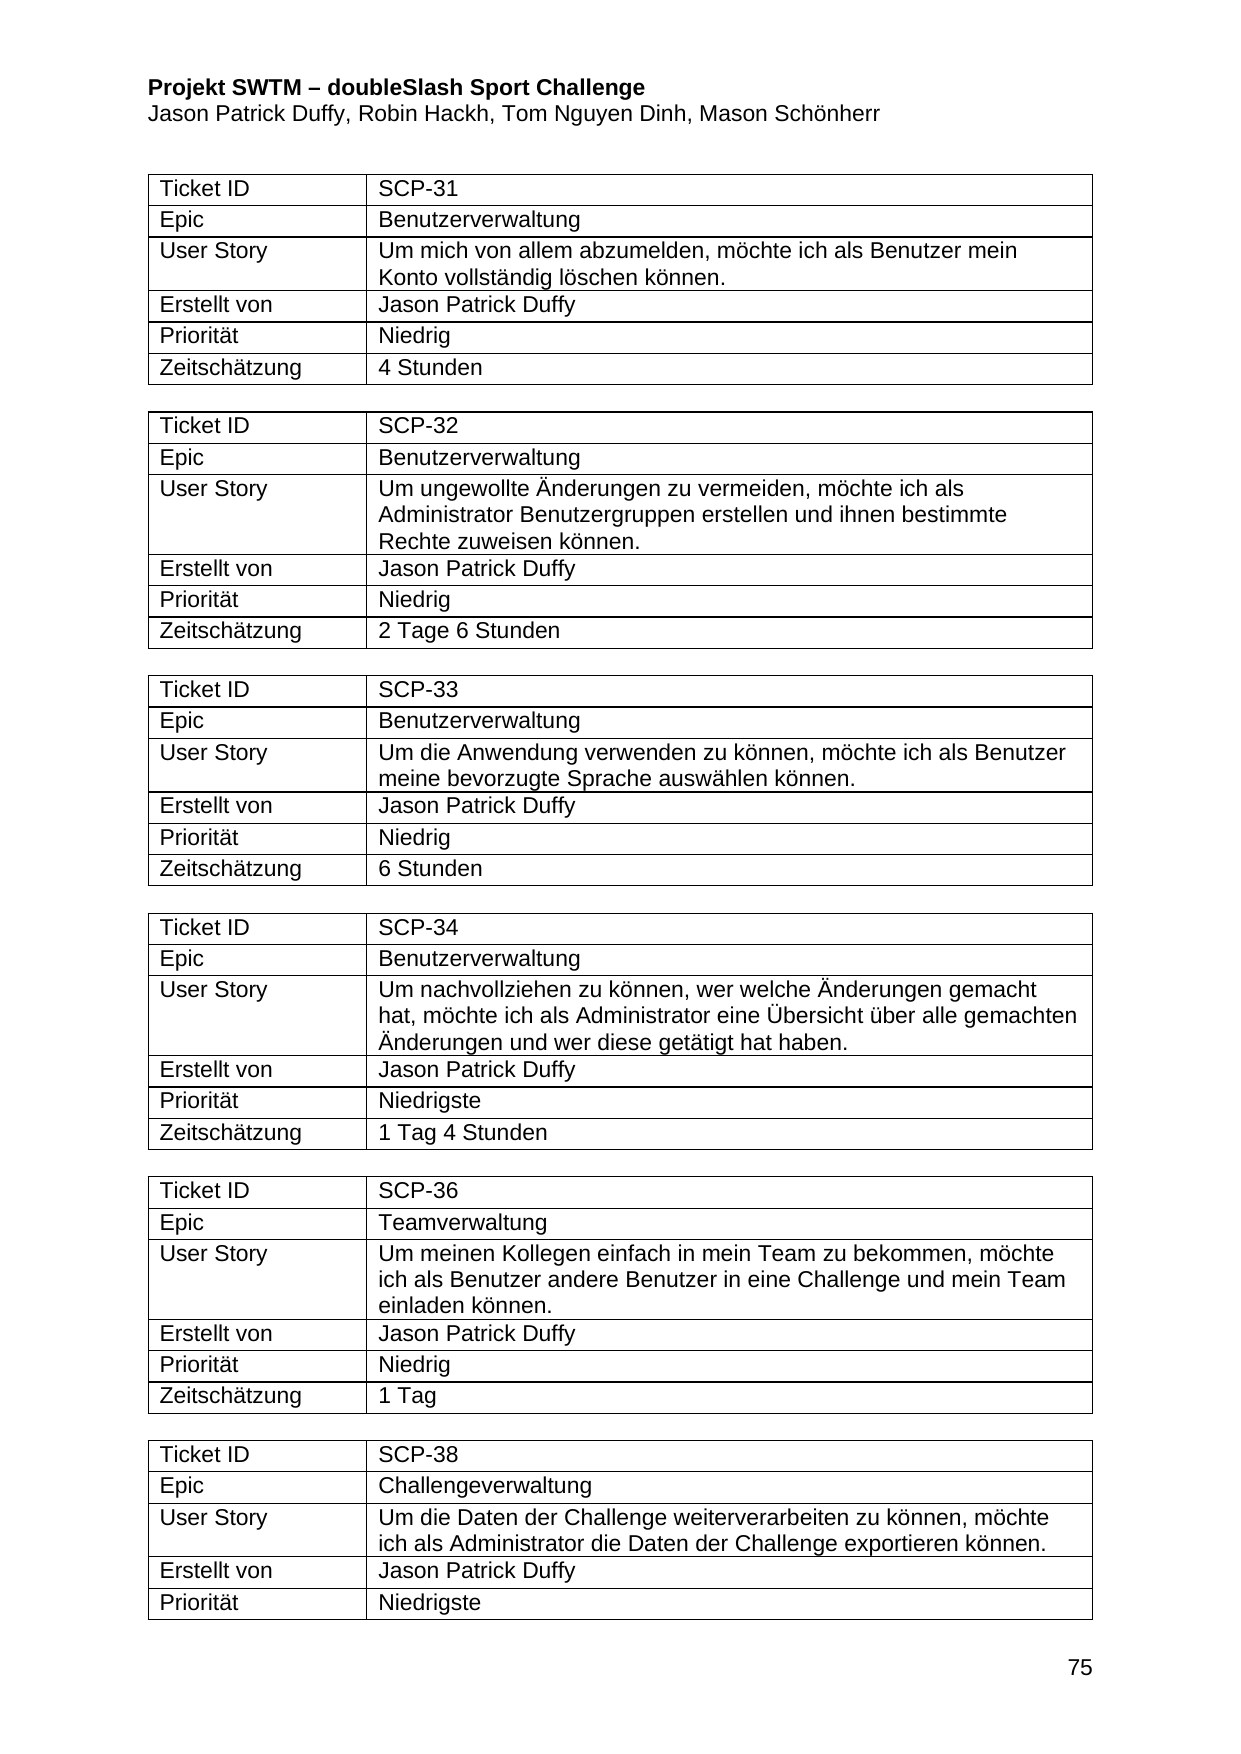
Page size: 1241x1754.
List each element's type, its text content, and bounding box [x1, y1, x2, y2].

table_cell Niedrig [367, 824, 1092, 854]
table_cell Priorität [149, 824, 366, 854]
table_cell Um die Anwendung verwenden zu können, möchte ich als Benutzer meine bevorzugte Sprache auswählen können. [367, 739, 1092, 791]
table_cell Priorität [149, 1088, 366, 1118]
table_header SCP-38 [367, 1441, 1092, 1471]
table_cell Um mich von allem abzumelden, möchte ich als Benutzer mein Konto vollständig löschen können. [367, 238, 1092, 290]
table_header SCP-31 [367, 175, 1092, 205]
table_cell Teamverwaltung [367, 1209, 1092, 1239]
table_header Ticket ID [149, 914, 366, 944]
table_cell User Story [149, 475, 366, 554]
table_header SCP-32 [367, 413, 1092, 443]
table_cell Zeitschätzung [149, 1383, 366, 1413]
table_cell Erstellt von [149, 555, 366, 585]
table_cell Zeitschätzung [149, 855, 366, 885]
table_cell Benutzerverwaltung [367, 206, 1092, 236]
table_cell Jason Patrick Duffy [367, 1557, 1092, 1587]
table_header Ticket ID [149, 413, 366, 443]
table_cell Jason Patrick Duffy [367, 793, 1092, 823]
table_cell Um ungewollte Änderungen zu vermeiden, möchte ich als Administrator Benutzergruppen erstellen und ihnen bestimmte Rechte zuweisen können. [367, 475, 1092, 554]
table_cell Challengeverwaltung [367, 1472, 1092, 1502]
table_cell 4 Stunden [367, 354, 1092, 384]
table_cell Jason Patrick Duffy [367, 1056, 1092, 1086]
table_cell Epic [149, 1472, 366, 1502]
table_header SCP-34 [367, 914, 1092, 944]
table_header Ticket ID [149, 175, 366, 205]
table_cell 2 Tage 6 Stunden [367, 618, 1092, 648]
table_cell 1 Tag 4 Stunden [367, 1119, 1092, 1149]
table_cell Um meinen Kollegen einfach in mein Team zu bekommen, möchte ich als Benutzer andere Benutzer in eine Challenge und mein Team einladen können. [367, 1240, 1092, 1319]
table_cell Niedrig [367, 586, 1092, 616]
table_cell Zeitschätzung [149, 618, 366, 648]
table_cell User Story [149, 739, 366, 791]
table_cell Epic [149, 708, 366, 738]
table_cell Epic [149, 206, 366, 236]
table_cell Erstellt von [149, 1320, 366, 1350]
table_header SCP-36 [367, 1177, 1092, 1207]
table_cell Priorität [149, 586, 366, 616]
table_cell Erstellt von [149, 291, 366, 321]
table_cell Um die Daten der Challenge weiterverarbeiten zu können, möchte ich als Administrator die Daten der Challenge exportieren können. [367, 1504, 1092, 1556]
table_cell 1 Tag [367, 1383, 1092, 1413]
table_cell Benutzerverwaltung [367, 708, 1092, 738]
table_cell Zeitschätzung [149, 354, 366, 384]
table_cell Benutzerverwaltung [367, 444, 1092, 474]
table_header SCP-33 [367, 676, 1092, 706]
table_cell Priorität [149, 323, 366, 353]
table_cell Niedrig [367, 323, 1092, 353]
table_header Ticket ID [149, 676, 366, 706]
table_cell User Story [149, 976, 366, 1055]
table_cell Erstellt von [149, 793, 366, 823]
table_cell Zeitschätzung [149, 1119, 366, 1149]
table_cell Benutzerverwaltung [367, 945, 1092, 975]
table_cell Niedrigste [367, 1088, 1092, 1118]
table_cell Priorität [149, 1351, 366, 1381]
table_cell Epic [149, 945, 366, 975]
table_cell User Story [149, 238, 366, 290]
table_cell Jason Patrick Duffy [367, 291, 1092, 321]
table_cell Jason Patrick Duffy [367, 555, 1092, 585]
table_cell User Story [149, 1240, 366, 1319]
table_cell 6 Stunden [367, 855, 1092, 885]
table_cell Erstellt von [149, 1557, 366, 1587]
table_cell Priorität [149, 1589, 366, 1619]
table_cell Um nachvollziehen zu können, wer welche Änderungen gemacht hat, möchte ich als Administrator eine Übersicht über alle gemachten Änderungen und wer diese getätigt hat haben. [367, 976, 1092, 1055]
table_cell User Story [149, 1504, 366, 1556]
table_cell Epic [149, 1209, 366, 1239]
table_cell Niedrig [367, 1351, 1092, 1381]
table_header Ticket ID [149, 1441, 366, 1471]
table_cell Erstellt von [149, 1056, 366, 1086]
table_cell Jason Patrick Duffy [367, 1320, 1092, 1350]
table_header Ticket ID [149, 1177, 366, 1207]
table_cell Epic [149, 444, 366, 474]
table_cell Niedrigste [367, 1589, 1092, 1619]
